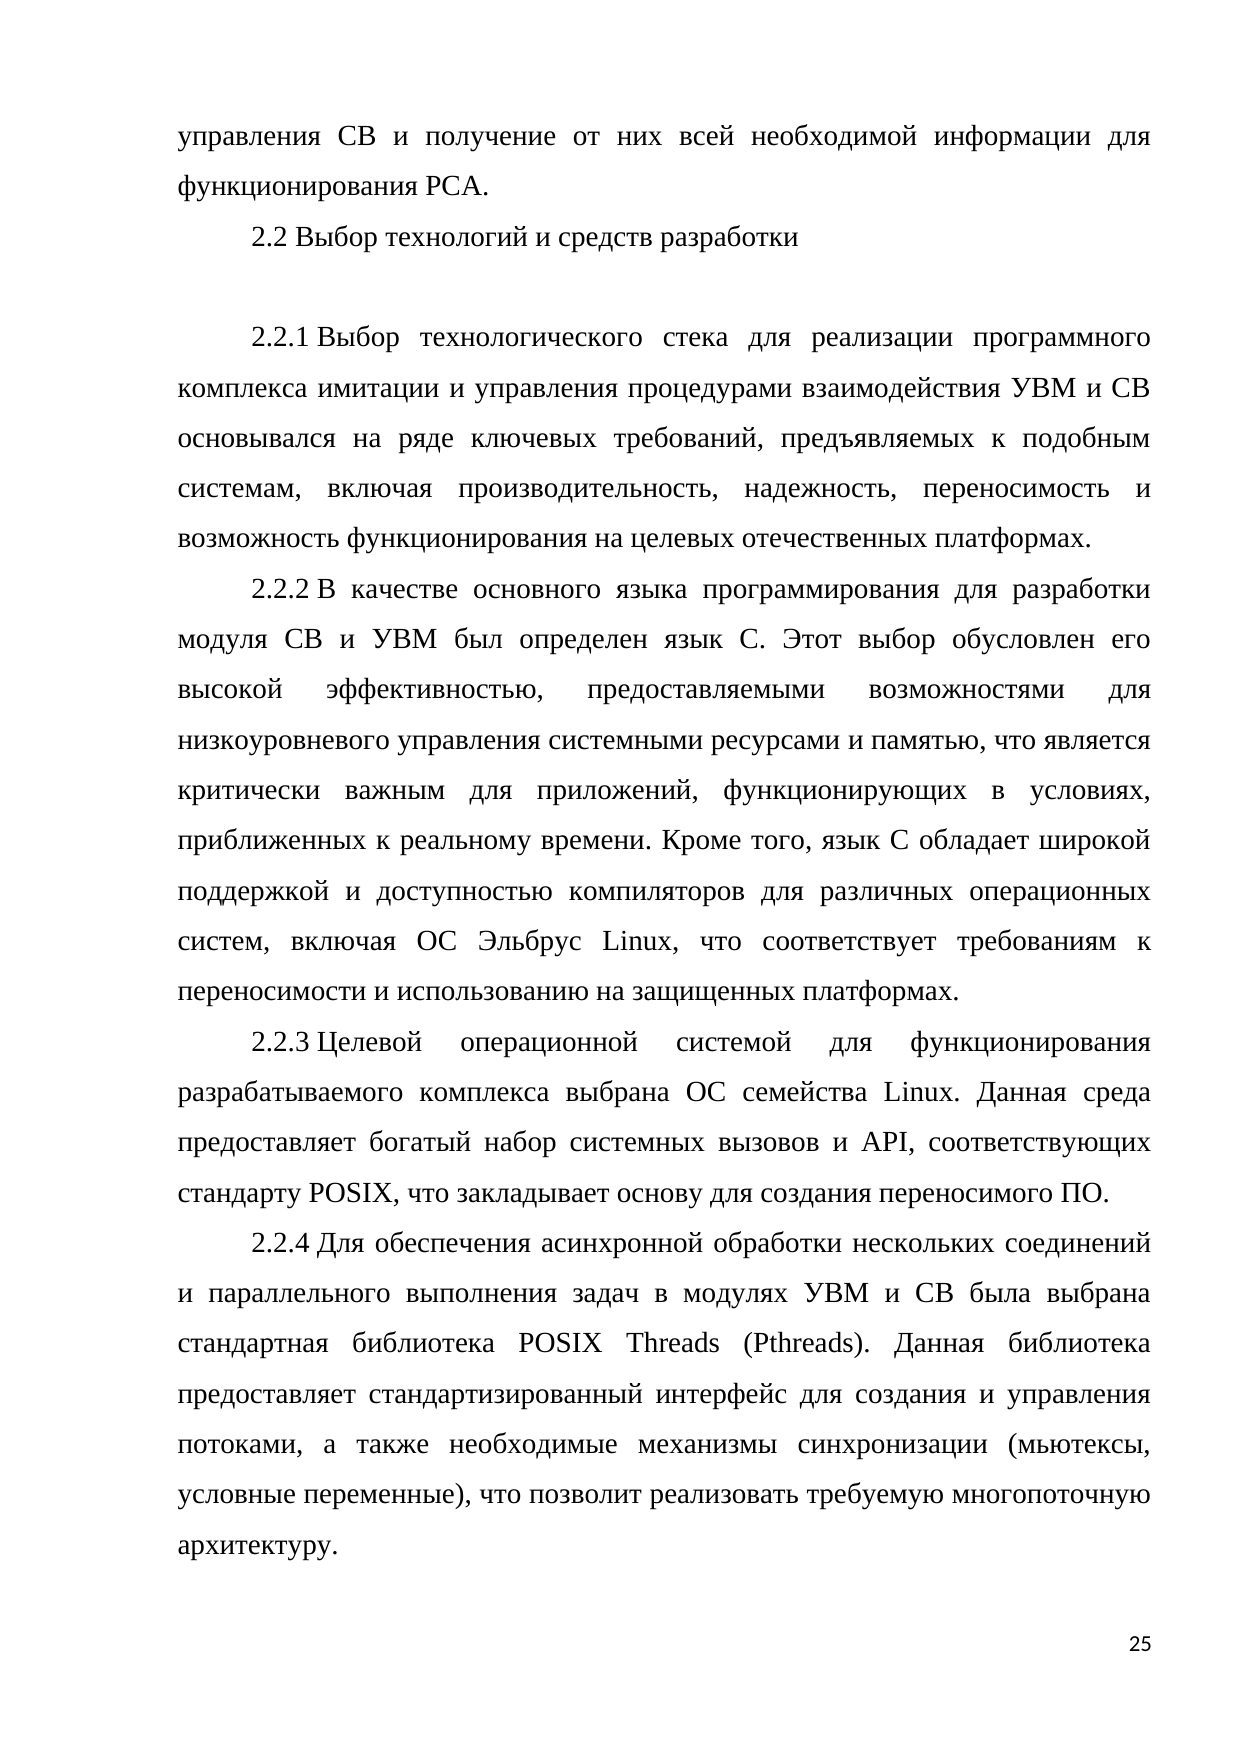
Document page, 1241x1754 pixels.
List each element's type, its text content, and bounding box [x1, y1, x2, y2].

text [177, 118, 1152, 202]
text Выбор технологий и средств разработки [177, 219, 1152, 252]
text В качестве основного языка программирования для разработки модуля СВ и УВМ был определен язык C. Этот выбор обусловлен его высокой эффективностью, предоставляемыми возможностями для низкоуровневого управления системными ресурсами и памятью, что является критически важным для приложений, функционирующих в условиях, приближенных к реальному времени. Кроме того, язык C обладает широкой поддержкой и доступностью компиляторов для различных операционных систем, включая ОС Эльбрус Linux, что соответствует требованиям к переносимости и использованию на защищенных платформах. [177, 571, 1152, 1007]
text Выбор технологического стека для реализации программного комплекса имитации и управления процедурами взаимодействия УВМ и СВ основывался на ряде ключевых требований, предъявляемых к подобным системам, включая производительность, надежность, переносимость и возможность функционирования на целевых отечественных платформах. [177, 319, 1152, 554]
text Целевой операционной системой для функционирования разрабатываемого комплекса выбрана ОС семейства Linux. Данная среда предоставляет богатый набор системных вызовов и API, соответствующих стандарту POSIX, что закладывает основу для создания переносимого ПО. [177, 1024, 1152, 1208]
text Для обеспечения асинхронной обработки нескольких соединений и параллельного выполнения задач в модулях УВМ и СВ была выбрана стандартная библиотека POSIX Threads (Pthreads). Данная библиотека предоставляет стандартизированный интерфейс для создания и управления потоками, а также необходимые механизмы синхронизации (мьютексы, условные переменные), что позволит реализовать требуемую многопоточную архитектуру. [177, 1225, 1152, 1560]
